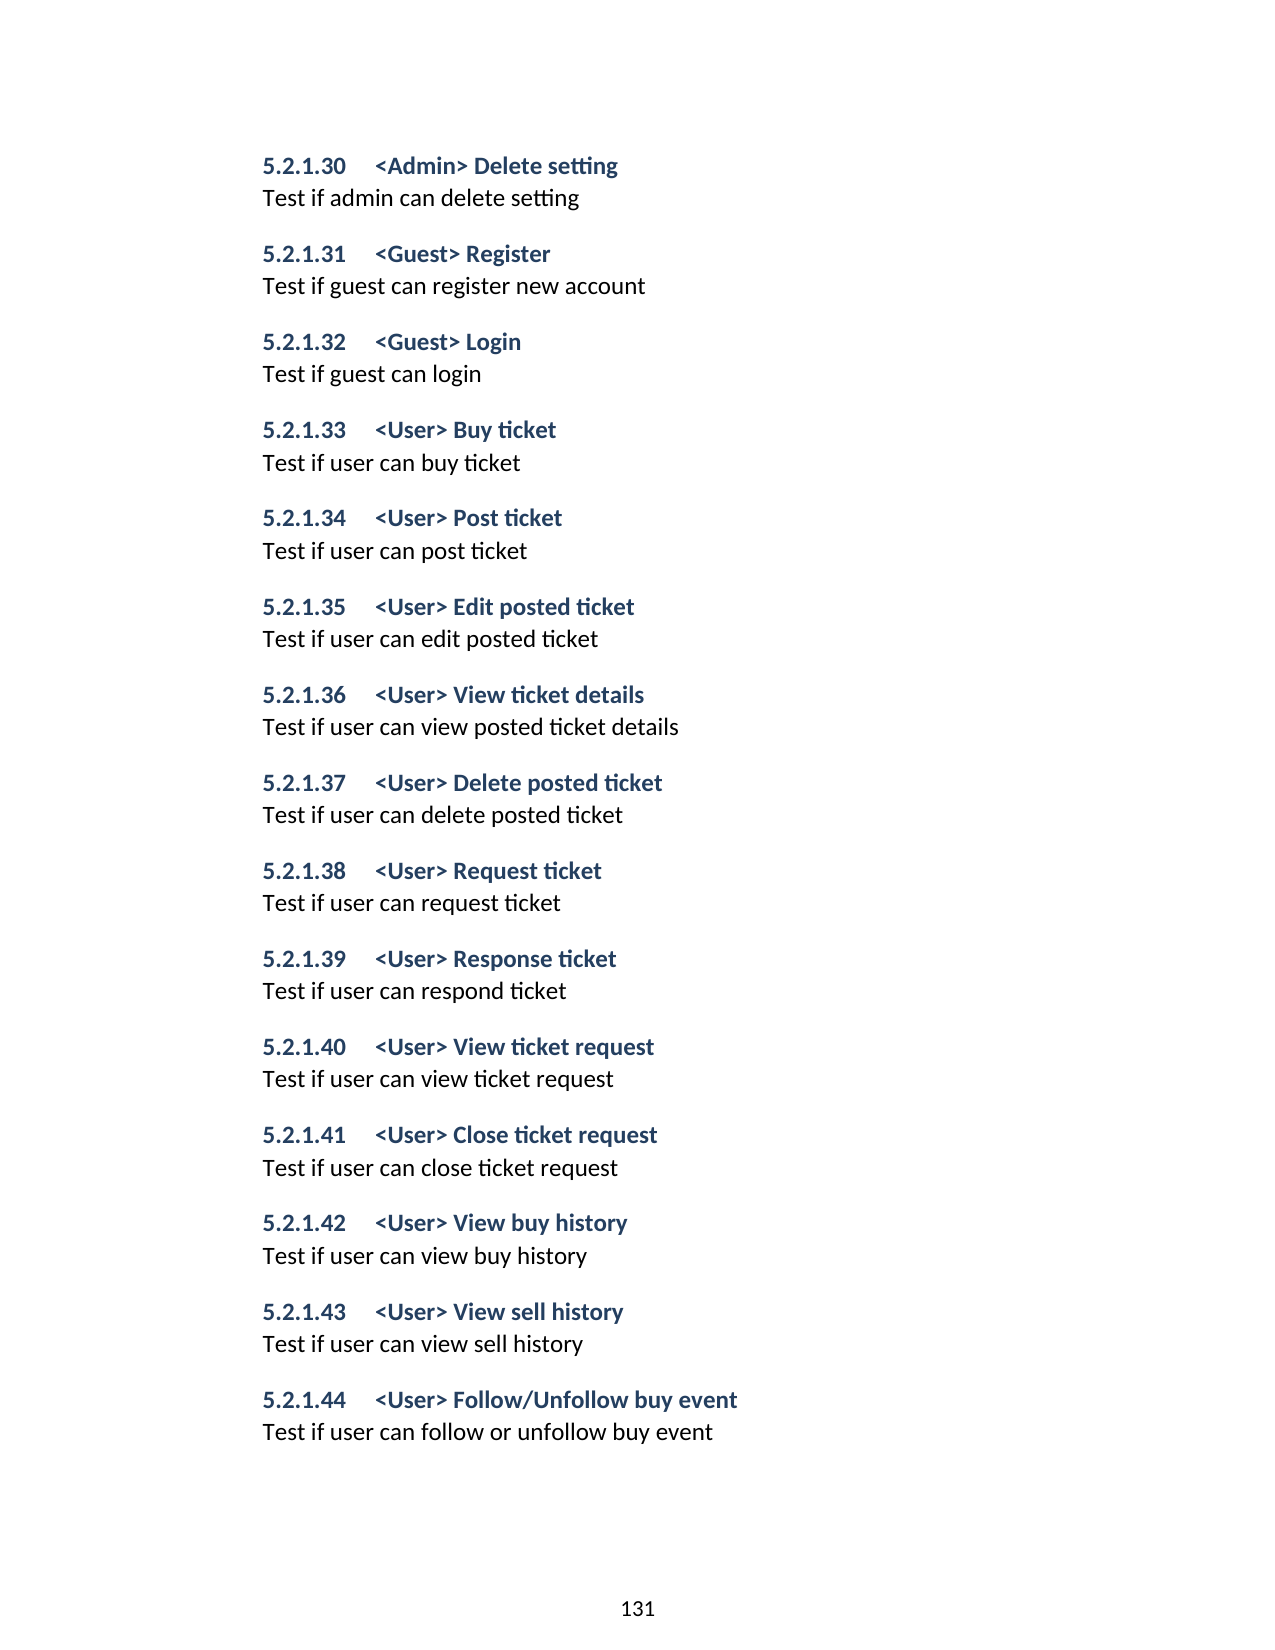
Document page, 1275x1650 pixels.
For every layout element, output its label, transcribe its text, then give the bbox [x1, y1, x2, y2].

subtitle <User> Delete posted ticket [262, 767, 1125, 797]
text Test if user can post ticket [187, 535, 1125, 565]
text Test if user can close ticket request [187, 1152, 1125, 1182]
text Test if guest can login [187, 358, 1125, 389]
text Test if user can delete posted ticket [187, 799, 1125, 830]
subtitle <Guest> Login [262, 326, 1125, 357]
text Test if user can buy ticket [187, 447, 1125, 477]
subtitle <User> Buy ticket [262, 414, 1125, 445]
text Test if admin can delete setting [187, 182, 1125, 213]
subtitle <User> View ticket details [262, 679, 1125, 709]
subtitle <User> View ticket request [262, 1031, 1125, 1062]
subtitle <User> Post ticket [262, 502, 1125, 533]
subtitle <User> View sell history [262, 1296, 1125, 1326]
text Test if user can edit posted ticket [187, 623, 1125, 653]
text Test if guest can register new account [187, 270, 1125, 301]
text Test if user can follow or unfollow buy event [187, 1416, 1125, 1447]
text Test if user can view posted ticket details [187, 711, 1125, 742]
text Test if user can view sell history [187, 1328, 1125, 1358]
text Test if user can view ticket request [187, 1063, 1125, 1094]
subtitle <Admin> Delete setting [262, 150, 1125, 181]
subtitle <Guest> Register [262, 238, 1125, 269]
subtitle <User> Follow/Unfollow buy event [262, 1384, 1125, 1414]
text Test if user can request ticket [187, 887, 1125, 918]
subtitle <User> Edit posted ticket [262, 591, 1125, 621]
subtitle <User> View buy history [262, 1207, 1125, 1238]
subtitle <User> Response ticket [262, 943, 1125, 974]
text Test if user can respond ticket [187, 975, 1125, 1006]
text Test if user can view buy history [187, 1240, 1125, 1270]
subtitle <User> Request ticket [262, 855, 1125, 886]
subtitle <User> Close ticket request [262, 1119, 1125, 1150]
